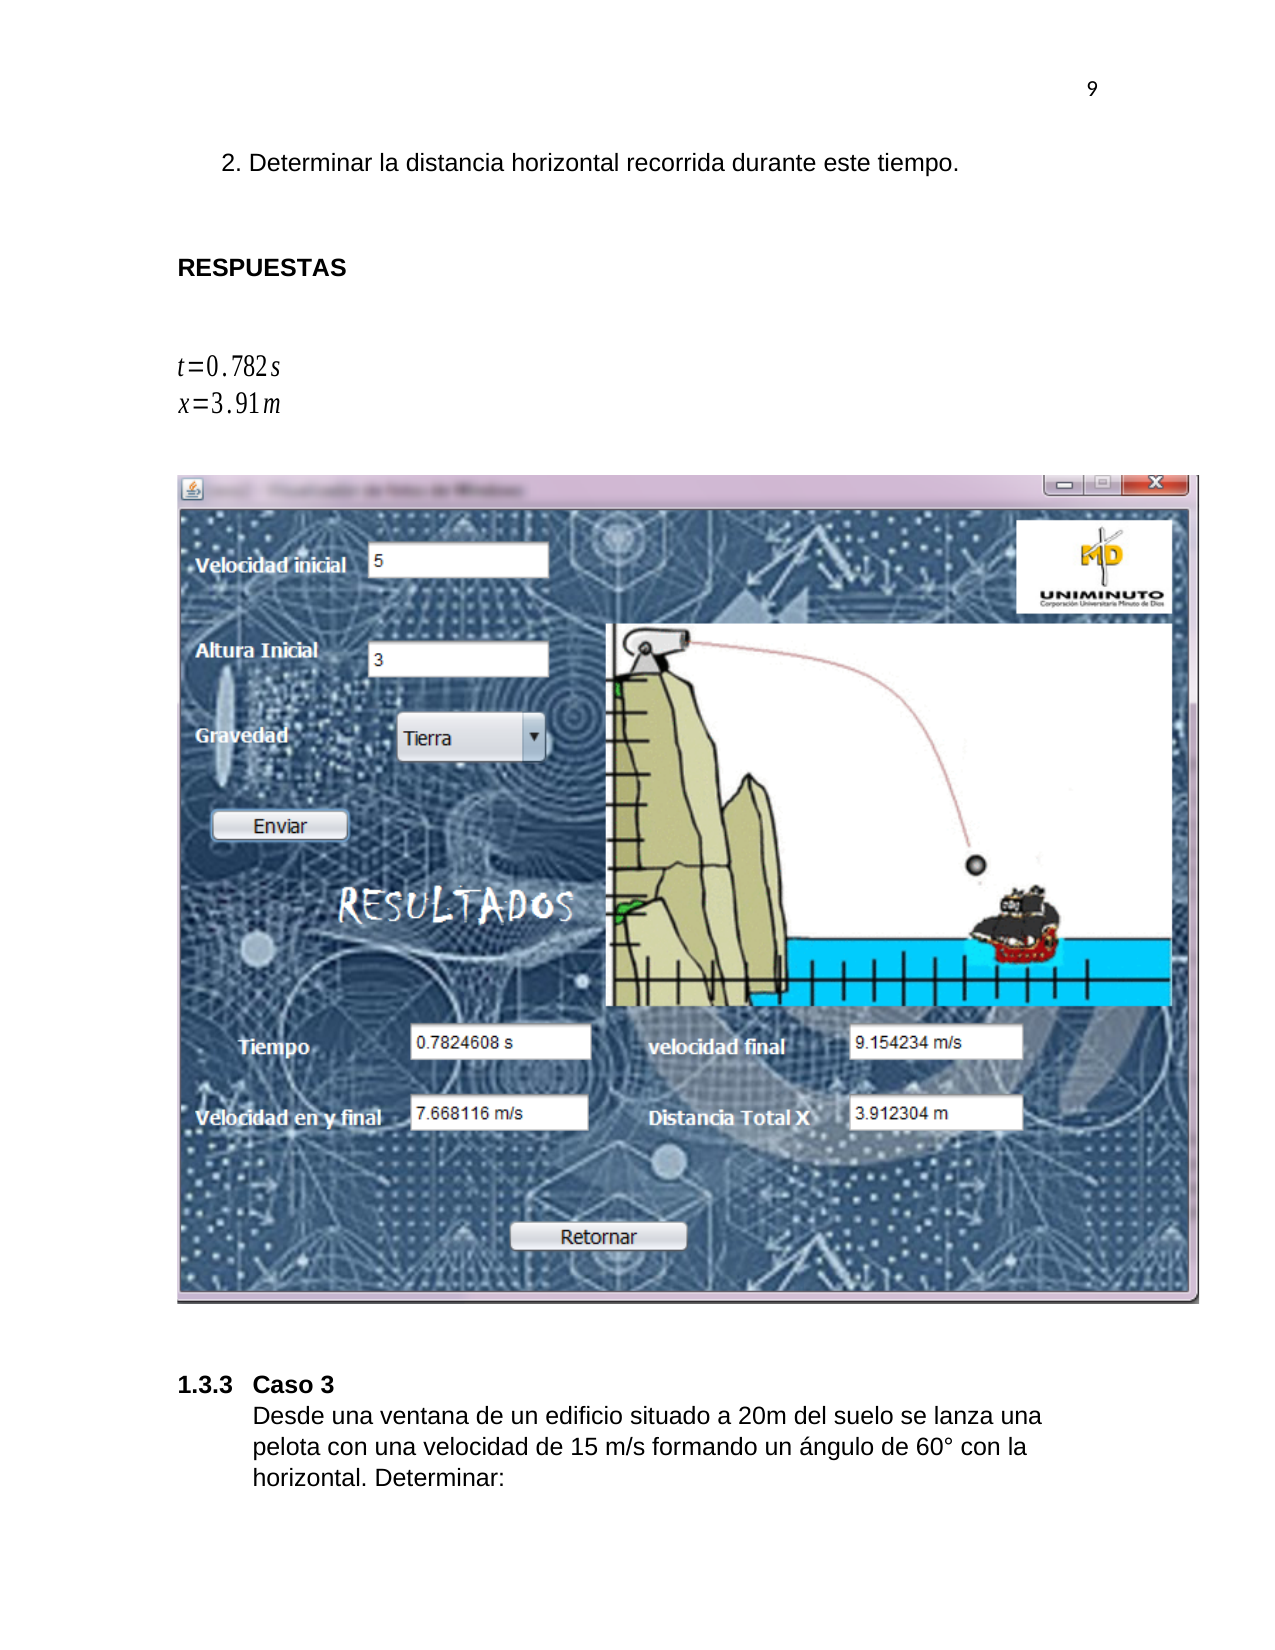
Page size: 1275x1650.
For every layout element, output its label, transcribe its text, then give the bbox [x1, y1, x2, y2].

text RESPUESTAS [177, 253, 1098, 282]
list Desde una ventana de un edificio situado a 20m del suelo se lanza una pelota con una velocidad de 15 m/s formando un ángulo de 60° con la horizontal. Determinar: [252, 1401, 1098, 1492]
list Caso 3 [177, 1370, 1098, 1398]
picture [177, 475, 1200, 1304]
list Determinar la distancia horizontal recorrida durante este tiempo. [177, 148, 1098, 176]
